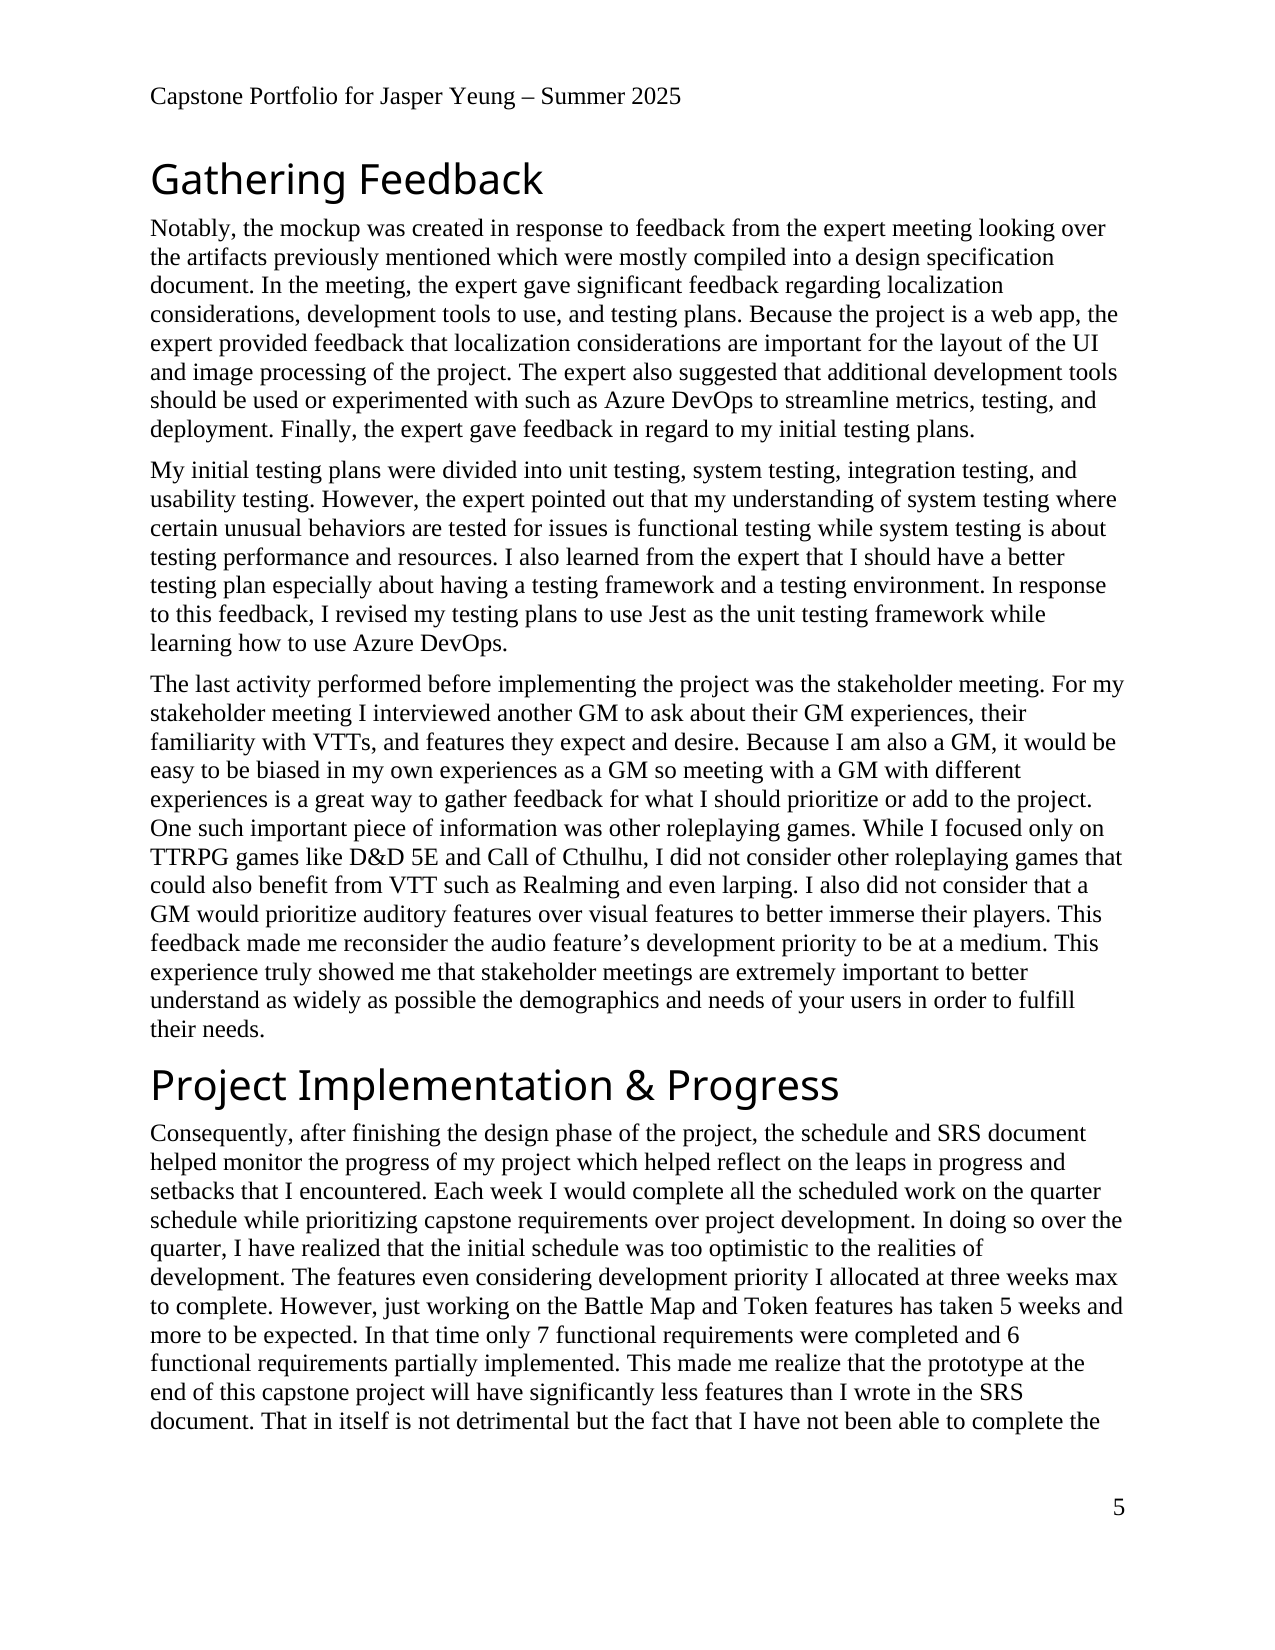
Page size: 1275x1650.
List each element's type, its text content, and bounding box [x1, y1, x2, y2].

text My initial testing plans were divided into unit testing, system testing, integration testing, and usability testing. However, the expert pointed out that my understanding of system testing where certain unusual behaviors are tested for issues is functional testing while system testing is about testing performance and resources. I also learned from the expert that I should have a better testing plan especially about having a testing framework and a testing environment. In response to this feedback, I revised my testing plans to use Jest as the unit testing framework while learning how to use Azure DevOps. [150, 456, 1125, 657]
text The last activity performed before implementing the project was the stakeholder meeting. For my stakeholder meeting I interviewed another GM to ask about their GM experiences, their familiarity with VTTs, and features they expect and desire. Because I am also a GM, it would be easy to be biased in my own experiences as a GM so meeting with a GM with different experiences is a great way to gather feedback for what I should prioritize or add to the project. One such important piece of information was other roleplaying games. While I focused only on TTRPG games like D&D 5E and Call of Cthulhu, I did not consider other roleplaying games that could also benefit from VTT such as Realming and even larping. I also did not consider that a GM would prioritize auditory features over visual features to better immerse their players. This feedback made me reconsider the audio feature’s development priority to be at a medium. This experience truly showed me that stakeholder meetings are extremely important to better understand as widely as possible the demographics and needs of your users in order to fulfill their needs. [150, 669, 1125, 1043]
text Gathering Feedback [150, 150, 1125, 207]
text Notably, the mockup was created in response to feedback from the expert meeting looking over the artifacts previously mentioned which were mostly compiled into a design specification document. In the meeting, the expert gave significant feedback regarding localization considerations, development tools to use, and testing plans. Because the project is a web app, the expert provided feedback that localization considerations are important for the layout of the UI and image processing of the project. The expert also suggested that additional development tools should be used or experimented with such as Azure DevOps to streamline metrics, testing, and deployment. Finally, the expert gave feedback in regard to my initial testing plans. [150, 213, 1125, 443]
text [150, 1118, 1125, 1435]
text Project Implementation & Progress [150, 1056, 1125, 1112]
